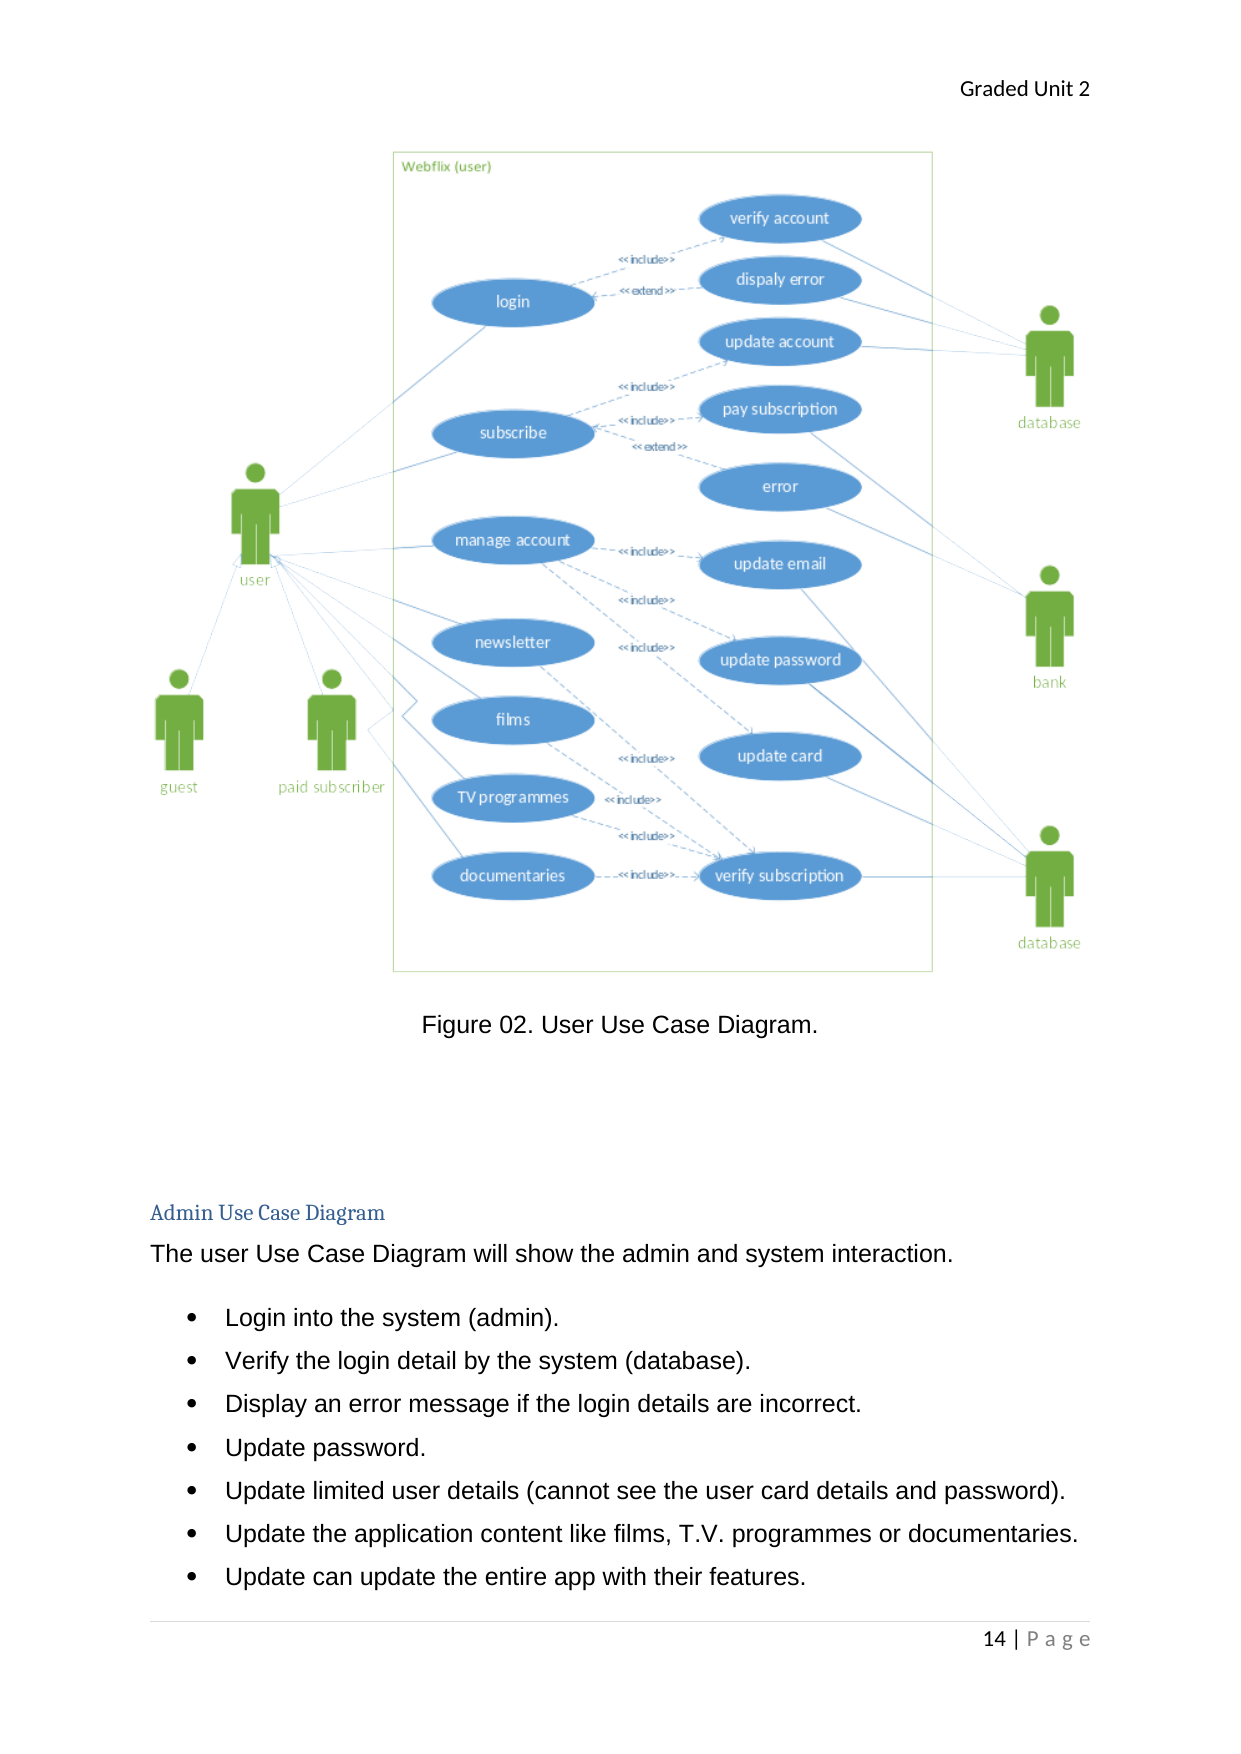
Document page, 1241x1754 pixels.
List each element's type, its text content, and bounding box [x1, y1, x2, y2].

list Update limited user details (cannot see the user card details and password). [187, 1476, 1090, 1504]
subtitle Admin Use Case Diagram [150, 1199, 1090, 1226]
list Login into the system (admin). [187, 1303, 1090, 1332]
text The user Use Case Diagram will show the admin and system interaction. [150, 1239, 1090, 1268]
list Update can update the entire app with their features. [187, 1562, 1090, 1591]
list Display an error message if the login details are incorrect. [187, 1389, 1090, 1418]
list Update password. [187, 1432, 1090, 1461]
list Update the application content like films, T.V. programmes or documentaries. [187, 1519, 1090, 1548]
text Figure 02. User Use Case Diagram. [150, 1010, 1090, 1038]
list Verify the login detail by the system (database). [187, 1346, 1090, 1375]
